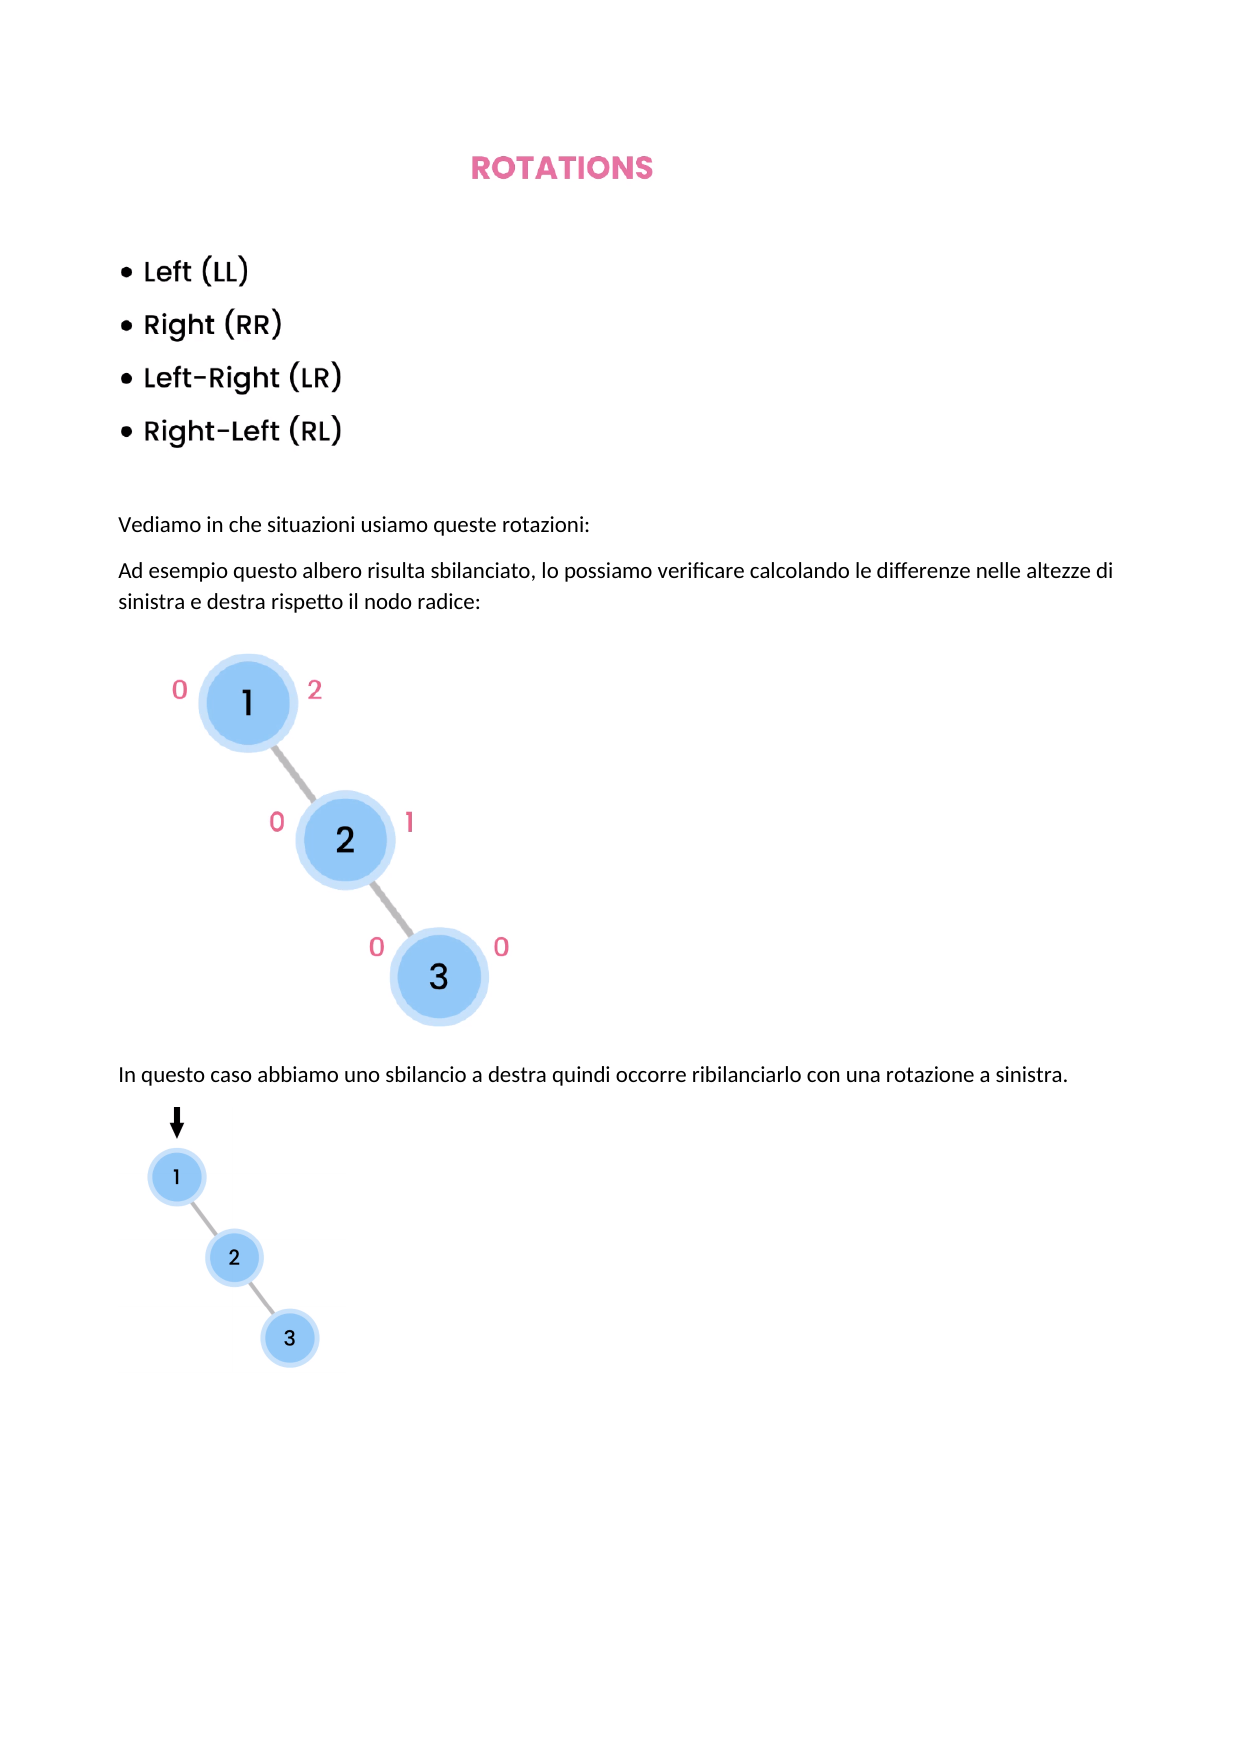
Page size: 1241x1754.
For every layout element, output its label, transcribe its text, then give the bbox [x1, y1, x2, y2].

text Ad esempio questo albero risulta sbilanciato, lo possiamo verificare calcolando le differenze nelle altezze di sinistra e destra rispetto il nodo radice: [118, 557, 1122, 615]
picture [118, 147, 658, 491]
picture [118, 1107, 347, 1373]
text Vediamo in che situazioni usiamo queste rotazioni: [118, 510, 1122, 538]
text In questo caso abbiamo uno sbilancio a destra quindi occorre ribilanciarlo con una rotazione a sinistra. [118, 1060, 1122, 1088]
picture [118, 633, 530, 1042]
